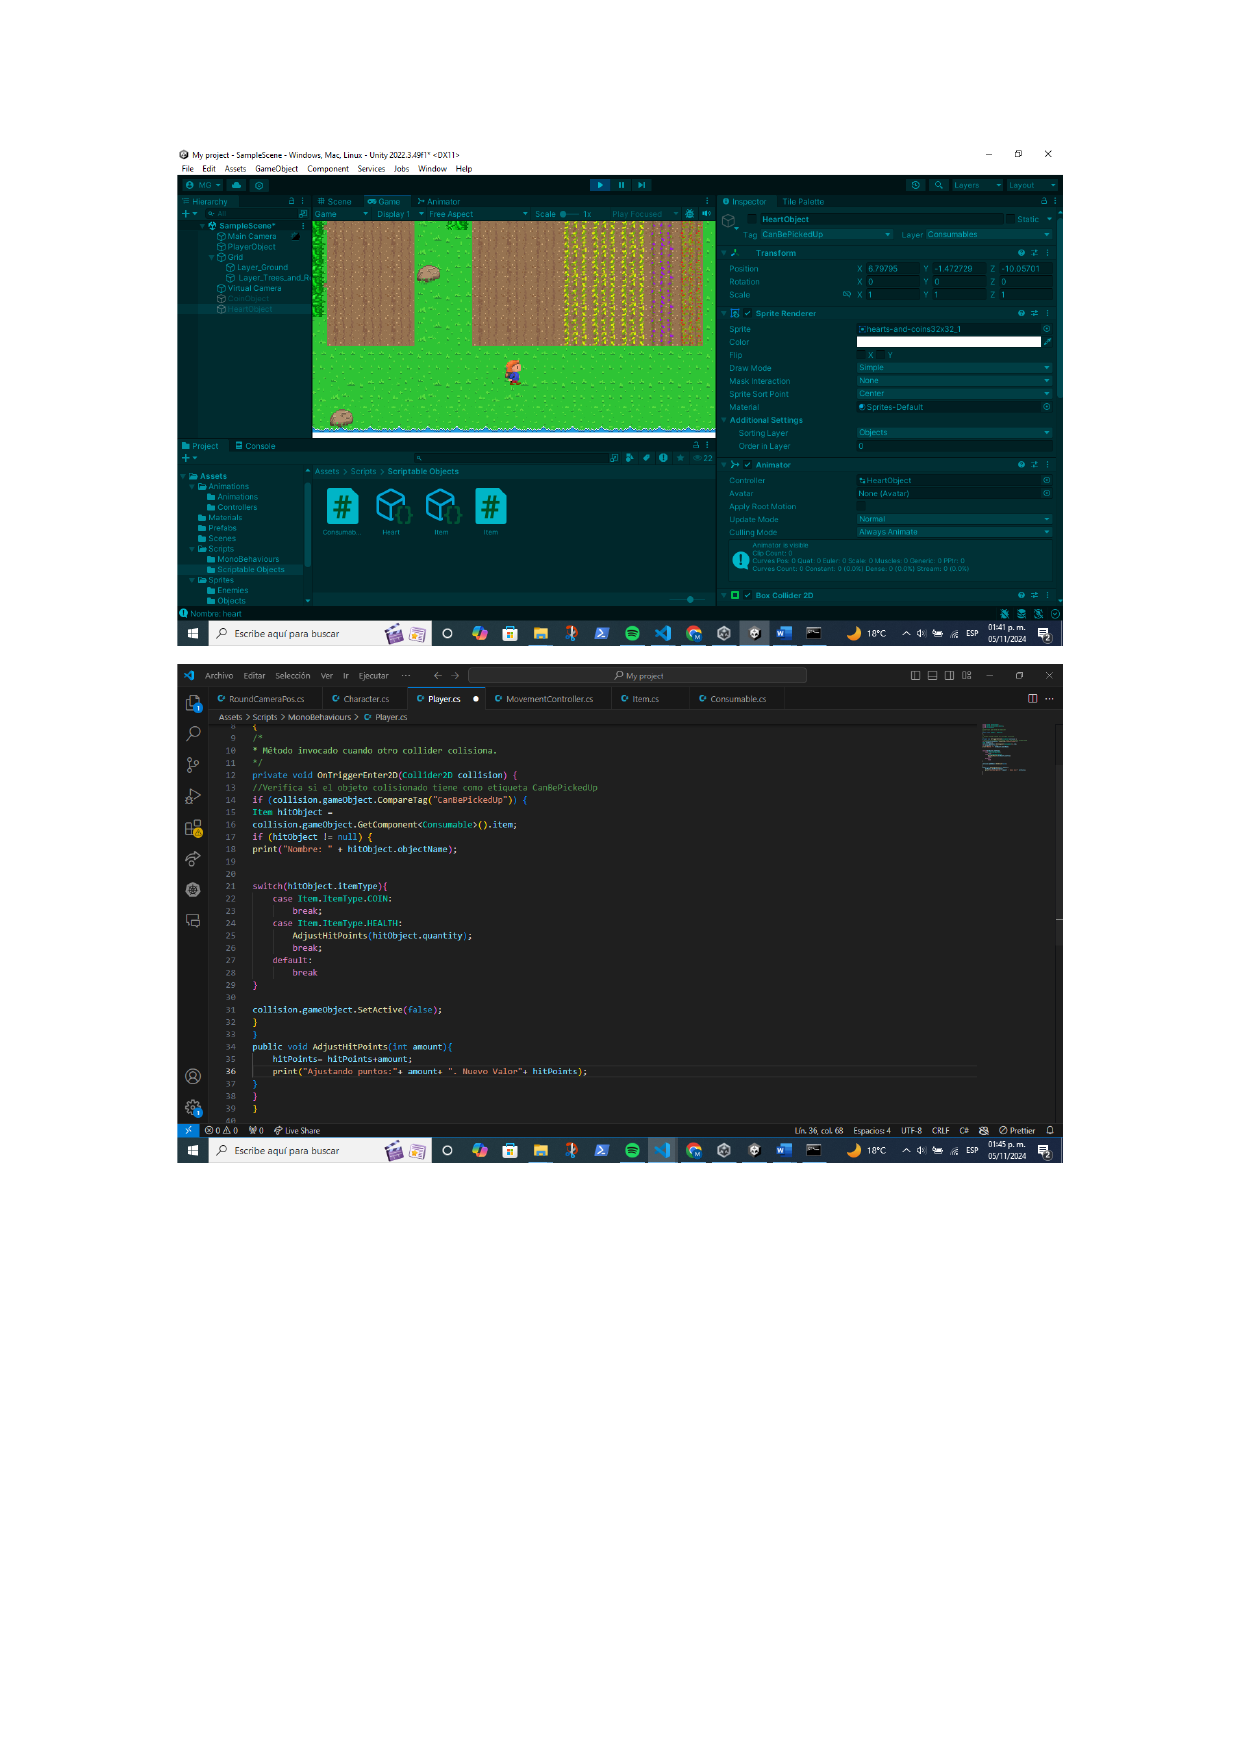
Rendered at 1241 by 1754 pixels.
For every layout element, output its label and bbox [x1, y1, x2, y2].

picture [177, 664, 1063, 1163]
picture [177, 147, 1063, 646]
